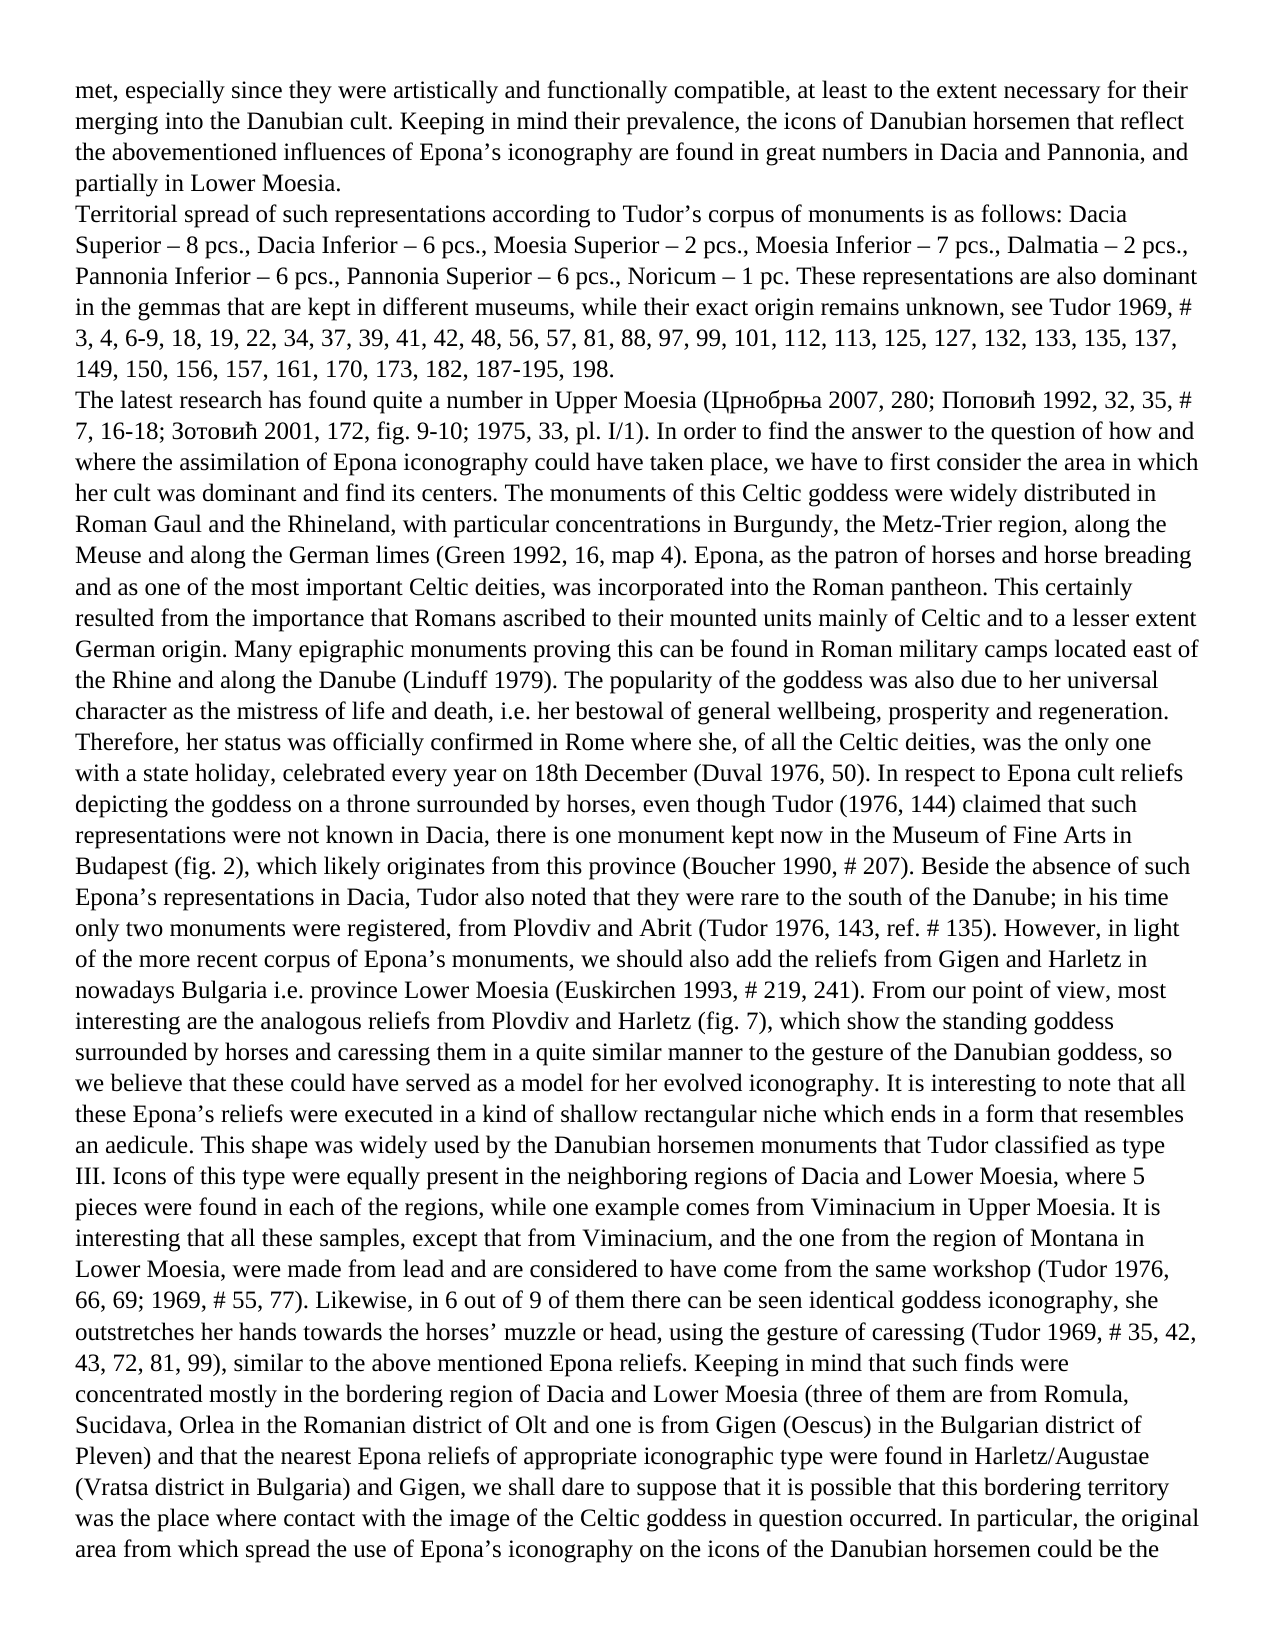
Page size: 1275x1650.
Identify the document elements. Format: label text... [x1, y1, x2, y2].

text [75, 385, 1200, 1563]
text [75, 75, 1200, 197]
text Territorial spread of such representations according to Tudor’s corpus of monuments is as follows: Dacia Superior – 8 pcs., Dacia Inferior – 6 pcs., Moesia Superior – 2 pcs., Moesia Inferior – 7 pcs., Dalmatia – 2 pcs., Pannonia Inferior – 6 pcs., Pannonia Superior – 6 pcs., Noricum – 1 pc. These representations are also dominant in the gemmas that are kept in different museums, while their exact origin remains unknown, see Tudor 1969, # 3, 4, 6-9, 18, 19, 22, 34, 37, 39, 41, 42, 48, 56, 57, 81, 88, 97, 99, 101, 112, 113, 125, 127, 132, 133, 135, 137, 149, 150, 156, 157, 161, 170, 173, 182, 187-195, 198. [75, 199, 1200, 383]
